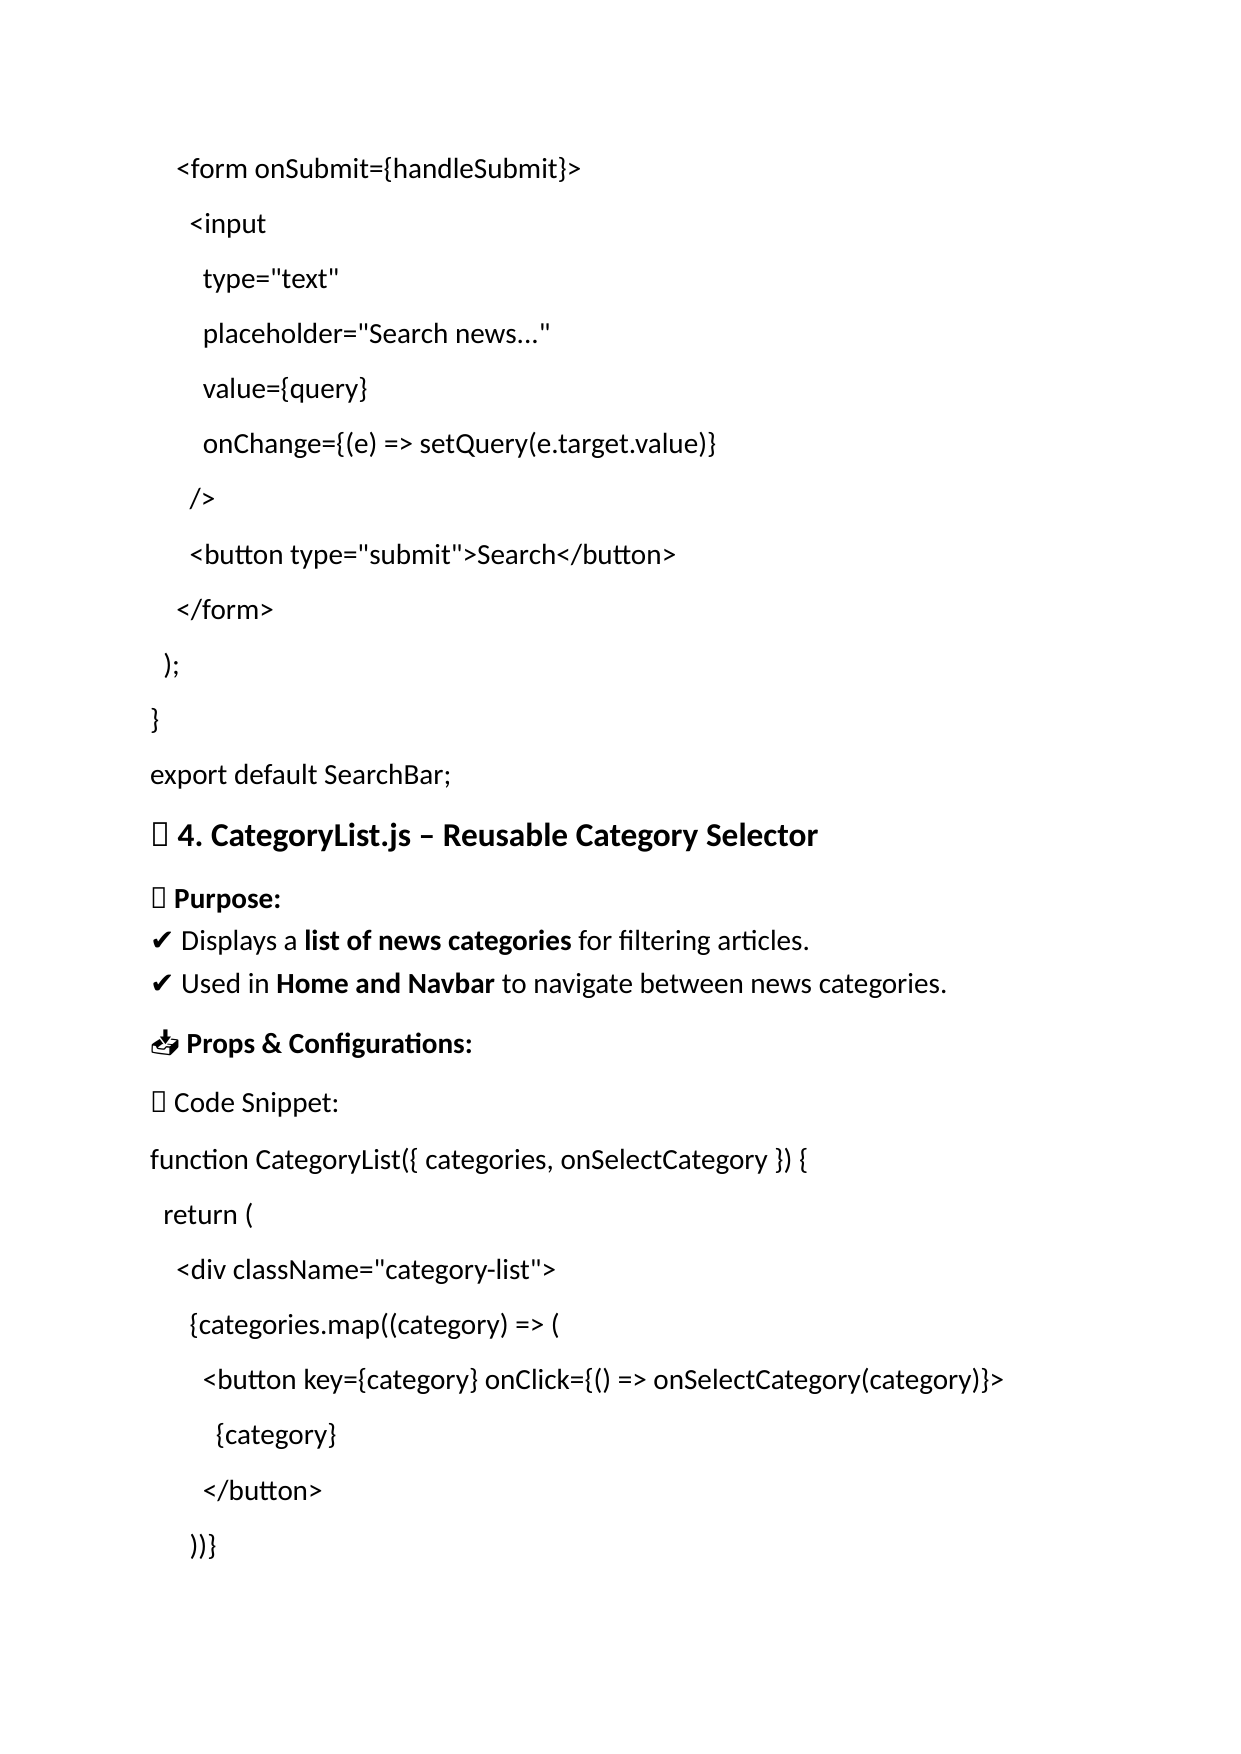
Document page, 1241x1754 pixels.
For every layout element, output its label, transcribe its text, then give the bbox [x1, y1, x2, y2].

text ))} [150, 1527, 1090, 1562]
text 🔹 4. CategoryList.js – Reusable Category Selector [150, 811, 1090, 857]
text return ( [150, 1196, 1090, 1232]
text onChange={(e) => setQuery(e.target.value)} [150, 426, 1090, 461]
text <div className="category-list"> [150, 1251, 1090, 1287]
text <button key={category} onClick={() => onSelectCategory(category)}> [150, 1361, 1090, 1397]
text export default SearchBar; [150, 756, 1090, 792]
text <form onSubmit={handleSubmit}> [150, 150, 1090, 186]
text value={query} [150, 370, 1090, 406]
text </button> [150, 1472, 1090, 1507]
text placeholder="Search news..." [150, 315, 1090, 351]
text 🔹 Code Snippet: [150, 1081, 1090, 1121]
text type="text" [150, 260, 1090, 296]
text {categories.map((category) => ( [150, 1306, 1090, 1342]
text ); [150, 646, 1090, 682]
text } [150, 701, 1090, 737]
text 📌 Purpose: ✔ Displays a list of news categories for filtering articles. ✔ Used in Home and Navbar to navigate between news categories. [150, 877, 1090, 1002]
text {category} [150, 1416, 1090, 1452]
text <input [150, 205, 1090, 241]
text 📥 Props & Configurations: [150, 1022, 1090, 1062]
text </form> [150, 591, 1090, 626]
text /> [150, 481, 1090, 516]
text function CategoryList({ categories, onSelectCategory }) { [150, 1141, 1090, 1177]
text <button type="submit">Search</button> [150, 536, 1090, 571]
